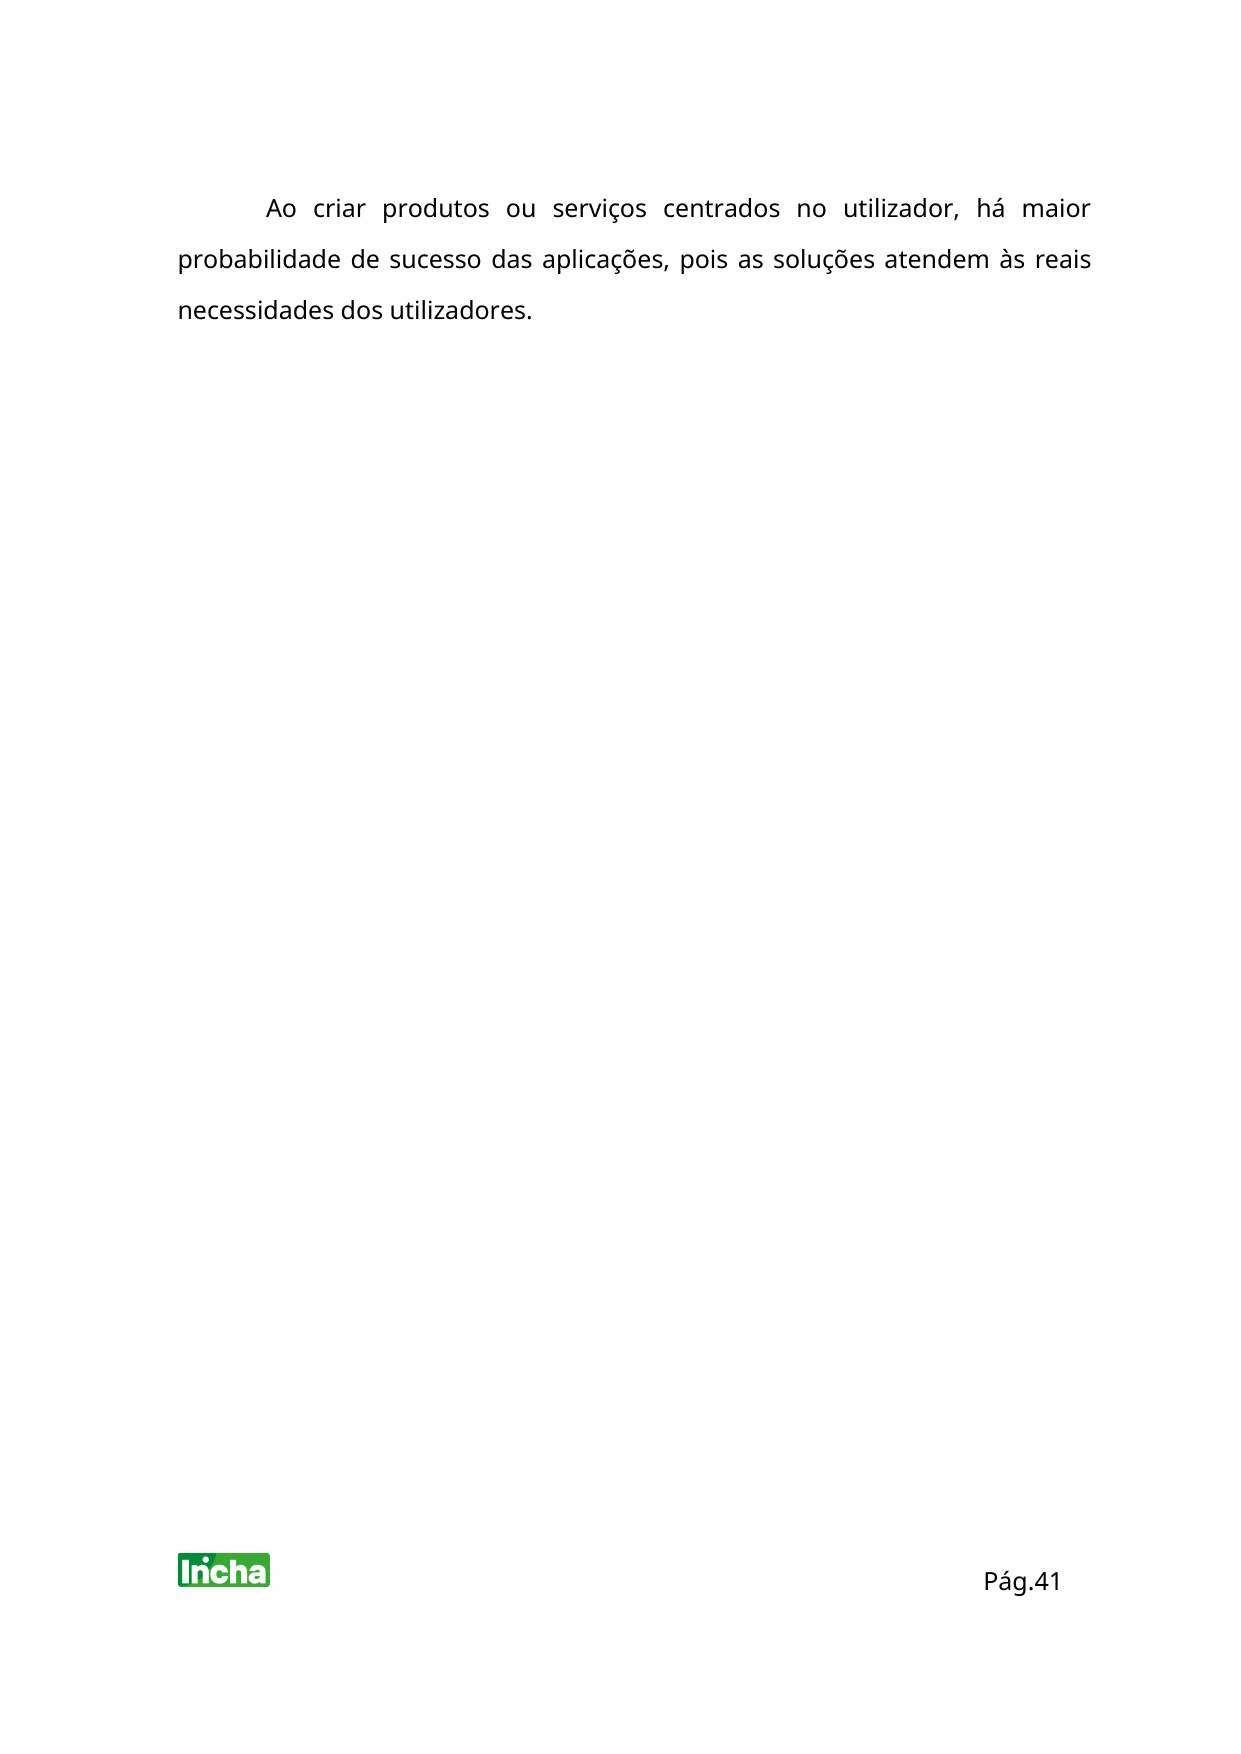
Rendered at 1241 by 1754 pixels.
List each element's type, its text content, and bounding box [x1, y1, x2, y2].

picture [177, 1547, 279, 1591]
text Ao criar produtos ou serviços centrados no utilizador, há maior probabilidade de sucesso das aplicações, pois as soluções atendem às reais necessidades dos utilizadores. [177, 190, 1092, 326]
